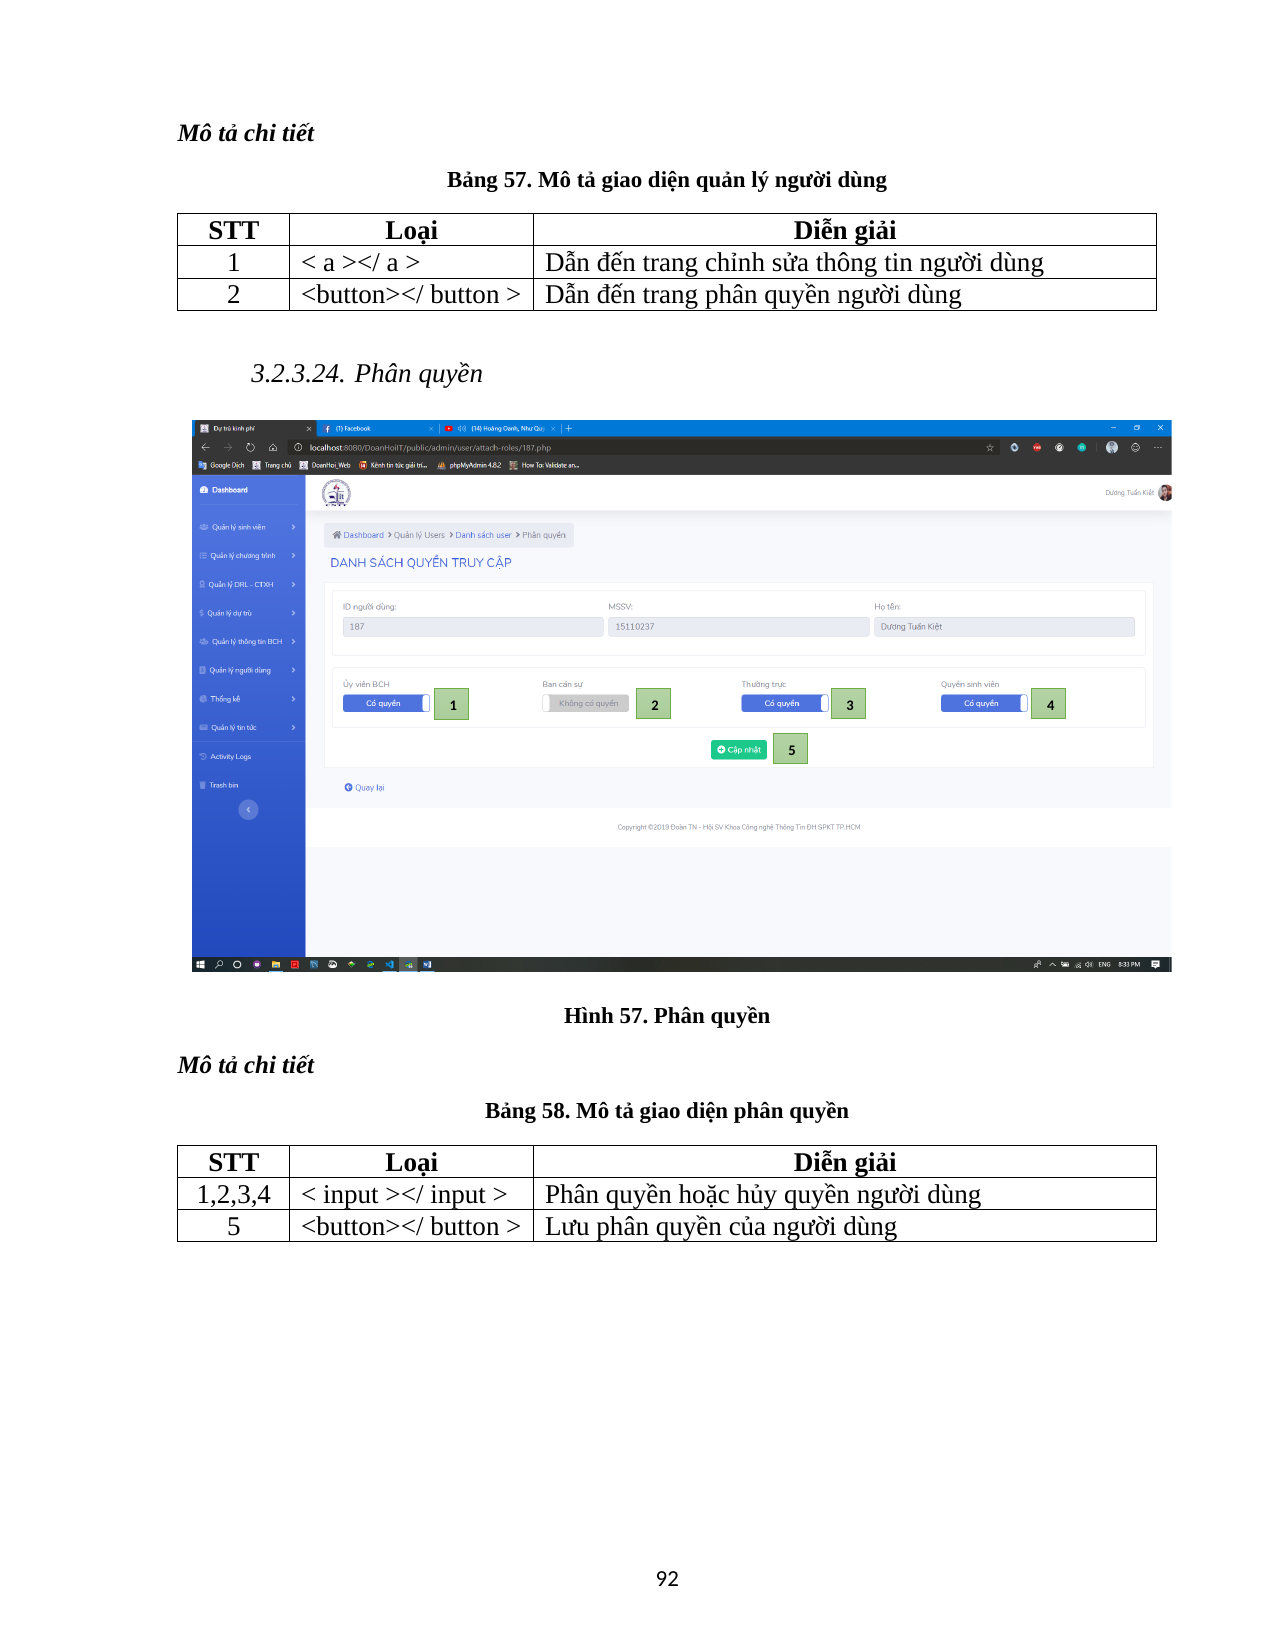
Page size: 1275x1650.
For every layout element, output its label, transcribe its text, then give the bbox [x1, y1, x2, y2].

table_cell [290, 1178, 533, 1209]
text Mô tả chi tiết [177, 1050, 1157, 1078]
text Bảng 57. Mô tả giao diện quản lý người dùng [177, 166, 1157, 192]
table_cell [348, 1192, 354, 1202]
text Bảng 58. Mô tả giao diện phân quyền [177, 1097, 1157, 1124]
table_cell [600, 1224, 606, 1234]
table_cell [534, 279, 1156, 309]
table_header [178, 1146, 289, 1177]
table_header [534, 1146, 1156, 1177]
picture [192, 420, 1172, 972]
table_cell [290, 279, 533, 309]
list Phân quyền [251, 357, 1157, 389]
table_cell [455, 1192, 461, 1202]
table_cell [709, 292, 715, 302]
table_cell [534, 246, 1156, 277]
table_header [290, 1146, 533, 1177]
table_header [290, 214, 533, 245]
text Hình 57. Phân quyền [177, 1002, 1157, 1029]
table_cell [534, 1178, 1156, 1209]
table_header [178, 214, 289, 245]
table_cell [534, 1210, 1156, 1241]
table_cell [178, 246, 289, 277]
text Mô tả chi tiết [177, 118, 1157, 147]
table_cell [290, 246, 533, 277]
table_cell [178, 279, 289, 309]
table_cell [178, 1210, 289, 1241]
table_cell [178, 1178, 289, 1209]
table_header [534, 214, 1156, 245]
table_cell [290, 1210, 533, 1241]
